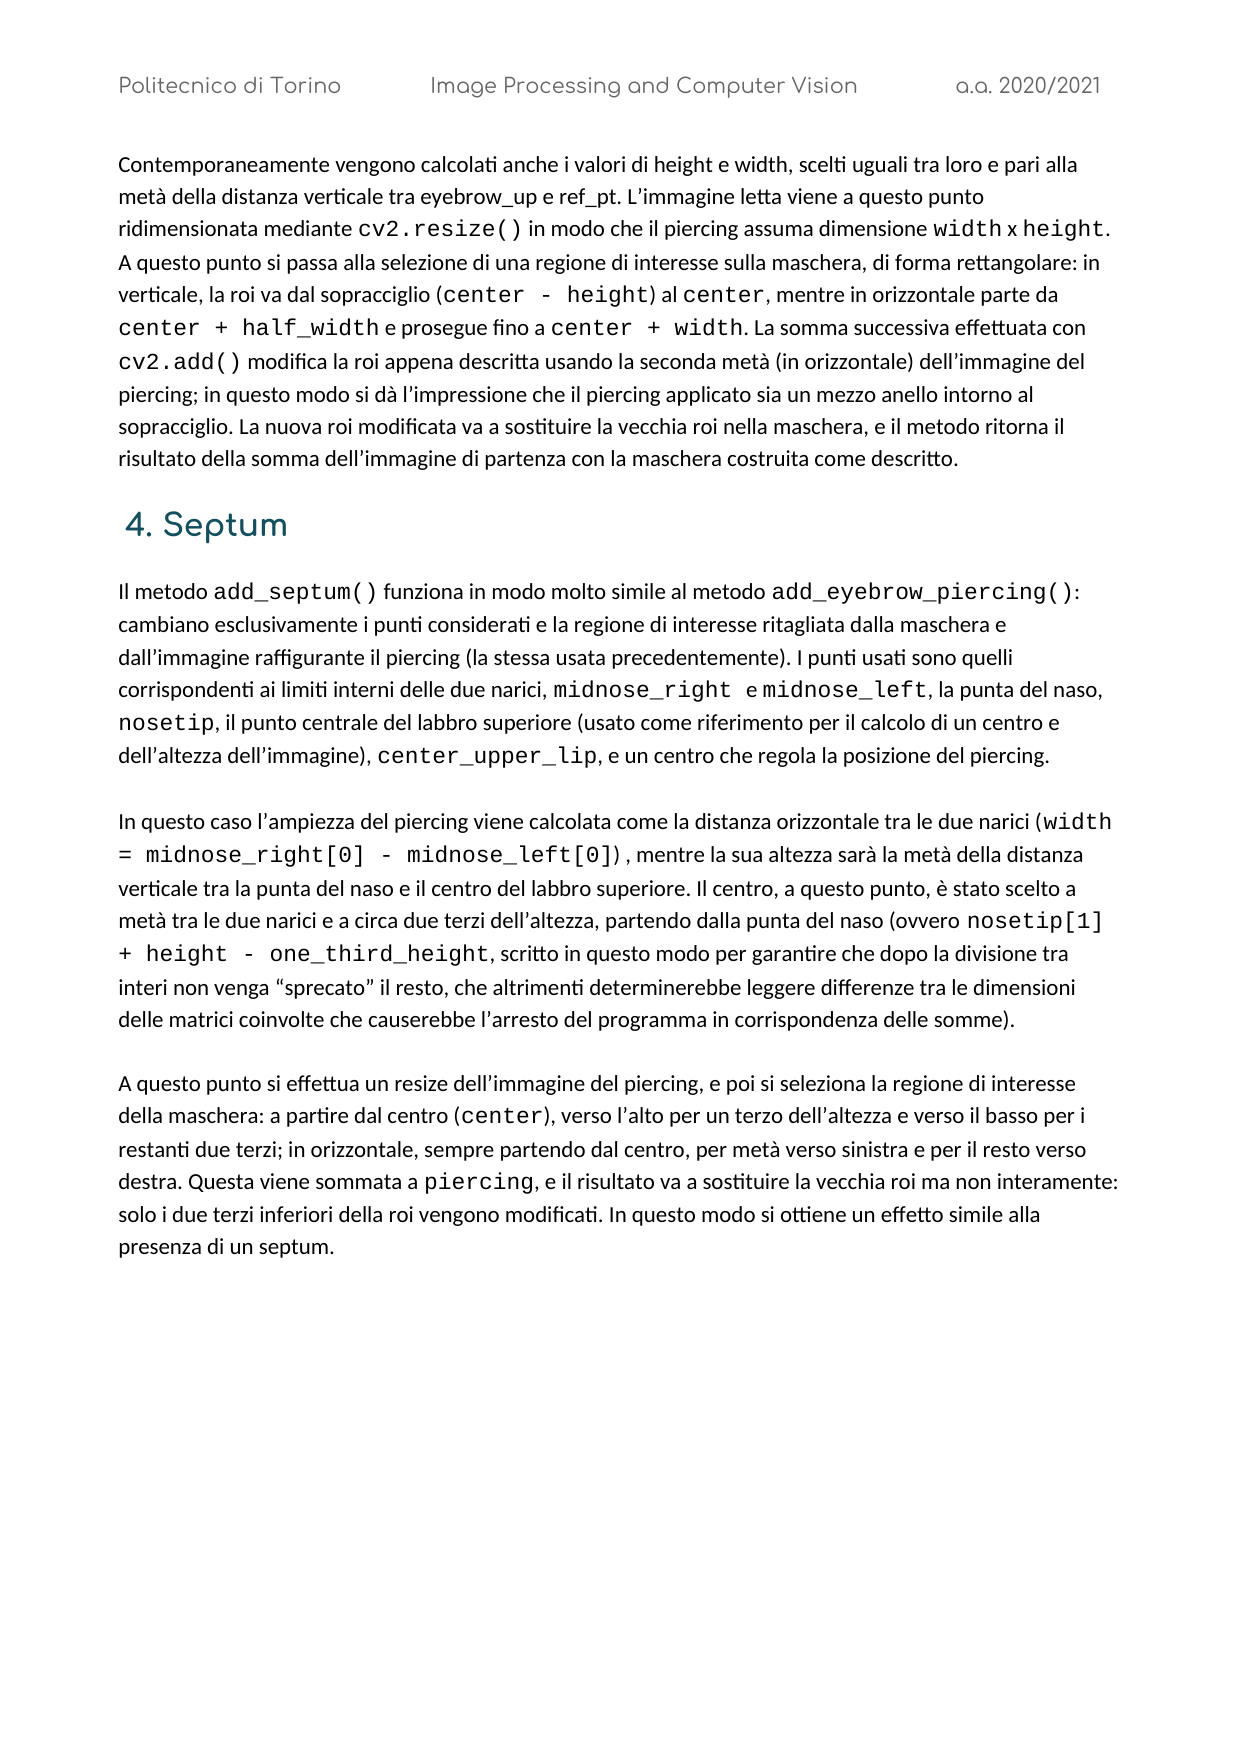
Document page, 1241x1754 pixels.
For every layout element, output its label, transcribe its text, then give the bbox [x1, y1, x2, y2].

text Il metodo add_septum() funziona in modo molto simile al metodo add_eyebrow_piercing(): cambiano esclusivamente i punti considerati e la regione di interesse ritagliata dalla maschera e dall’immagine raffigurante il piercing (la stessa usata precedentemente). I punti usati sono quelli corrispondenti ai limiti interni delle due narici, midnose_right e midnose_left, la punta del naso, nosetip, il punto centrale del labbro superiore (usato come riferimento per il calcolo di un centro e dell’altezza dell’immagine), center_upper_lip, e un centro che regola la posizione del piercing. [118, 577, 1122, 771]
text In questo caso l’ampiezza del piercing viene calcolata come la distanza orizzontale tra le due narici (width = midnose_right[0] - midnose_left[0]) , mentre la sua altezza sarà la metà della distanza verticale tra la punta del naso e il centro del labbro superiore. Il centro, a questo punto, è stato scelto a metà tra le due narici e a circa due terzi dell’altezza, partendo dalla punta del naso (ovvero nosetip[1] + height - one_third_height, scritto in questo modo per garantire che dopo la divisione tra interi non venga “sprecato” il resto, che altrimenti determinerebbe leggere differenze tra le dimensioni delle matrici coinvolte che causerebbe l’arresto del programma in corrispondenza delle somme). [118, 807, 1122, 1033]
text A questo punto si effettua un resize dell’immagine del piercing, e poi si seleziona la regione di interesse della maschera: a partire dal centro (center), verso l’alto per un terzo dell’altezza e verso il basso per i restanti due terzi; in orizzontale, sempre partendo dal centro, per metà verso sinistra e per il resto verso destra. Questa viene sommata a piercing, e il risultato va a sostituire la vecchia roi ma non interamente: solo i due terzi inferiori della roi vengono modificati. In questo modo si ottiene un effetto simile alla presenza di un septum. [118, 1069, 1122, 1261]
text Contemporaneamente vengono calcolati anche i valori di height e width, scelti uguali tra loro e pari alla metà della distanza verticale tra eyebrow_up e ref_pt. L’immagine letta viene a questo punto ridimensionata mediante cv2.resize() in modo che il piercing assuma dimensione width x height. [118, 150, 1122, 243]
subtitle Septum [125, 509, 1122, 544]
text A questo punto si passa alla selezione di una regione di interesse sulla maschera, di forma rettangolare: in verticale, la roi va dal sopracciglio (center - height) al center, mentre in orizzontale parte da center + half_width e prosegue fino a center + width. La somma successiva effettuata con cv2.add() modifica la roi appena descritta usando la seconda metà (in orizzontale) dell’immagine del piercing; in questo modo si dà l’impressione che il piercing applicato sia un mezzo anello intorno al sopracciglio. La nuova roi modificata va a sostituire la vecchia roi nella maschera, e il metodo ritorna il risultato della somma dell’immagine di partenza con la maschera costruita come descritto. [118, 248, 1122, 472]
